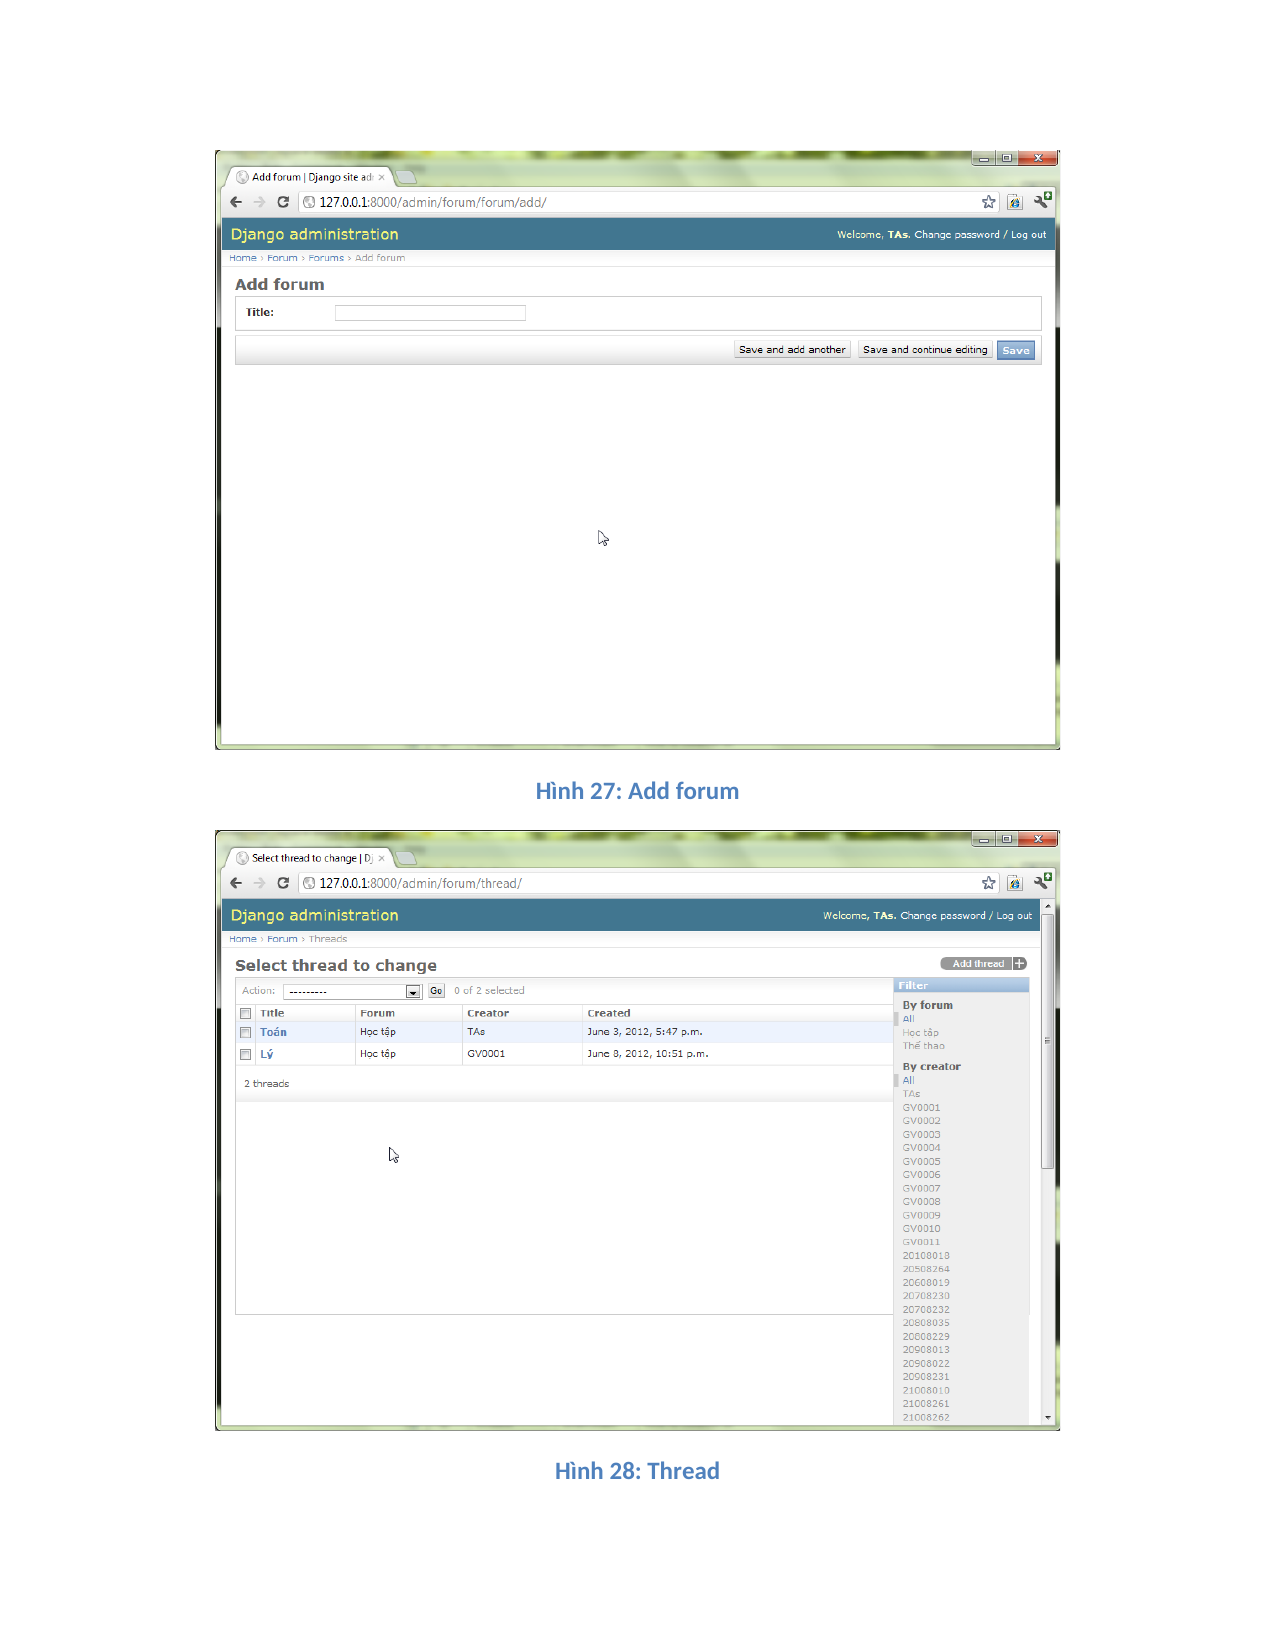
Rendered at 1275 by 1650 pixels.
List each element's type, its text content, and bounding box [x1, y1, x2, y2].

picture [215, 830, 1060, 1431]
picture [215, 150, 1060, 750]
